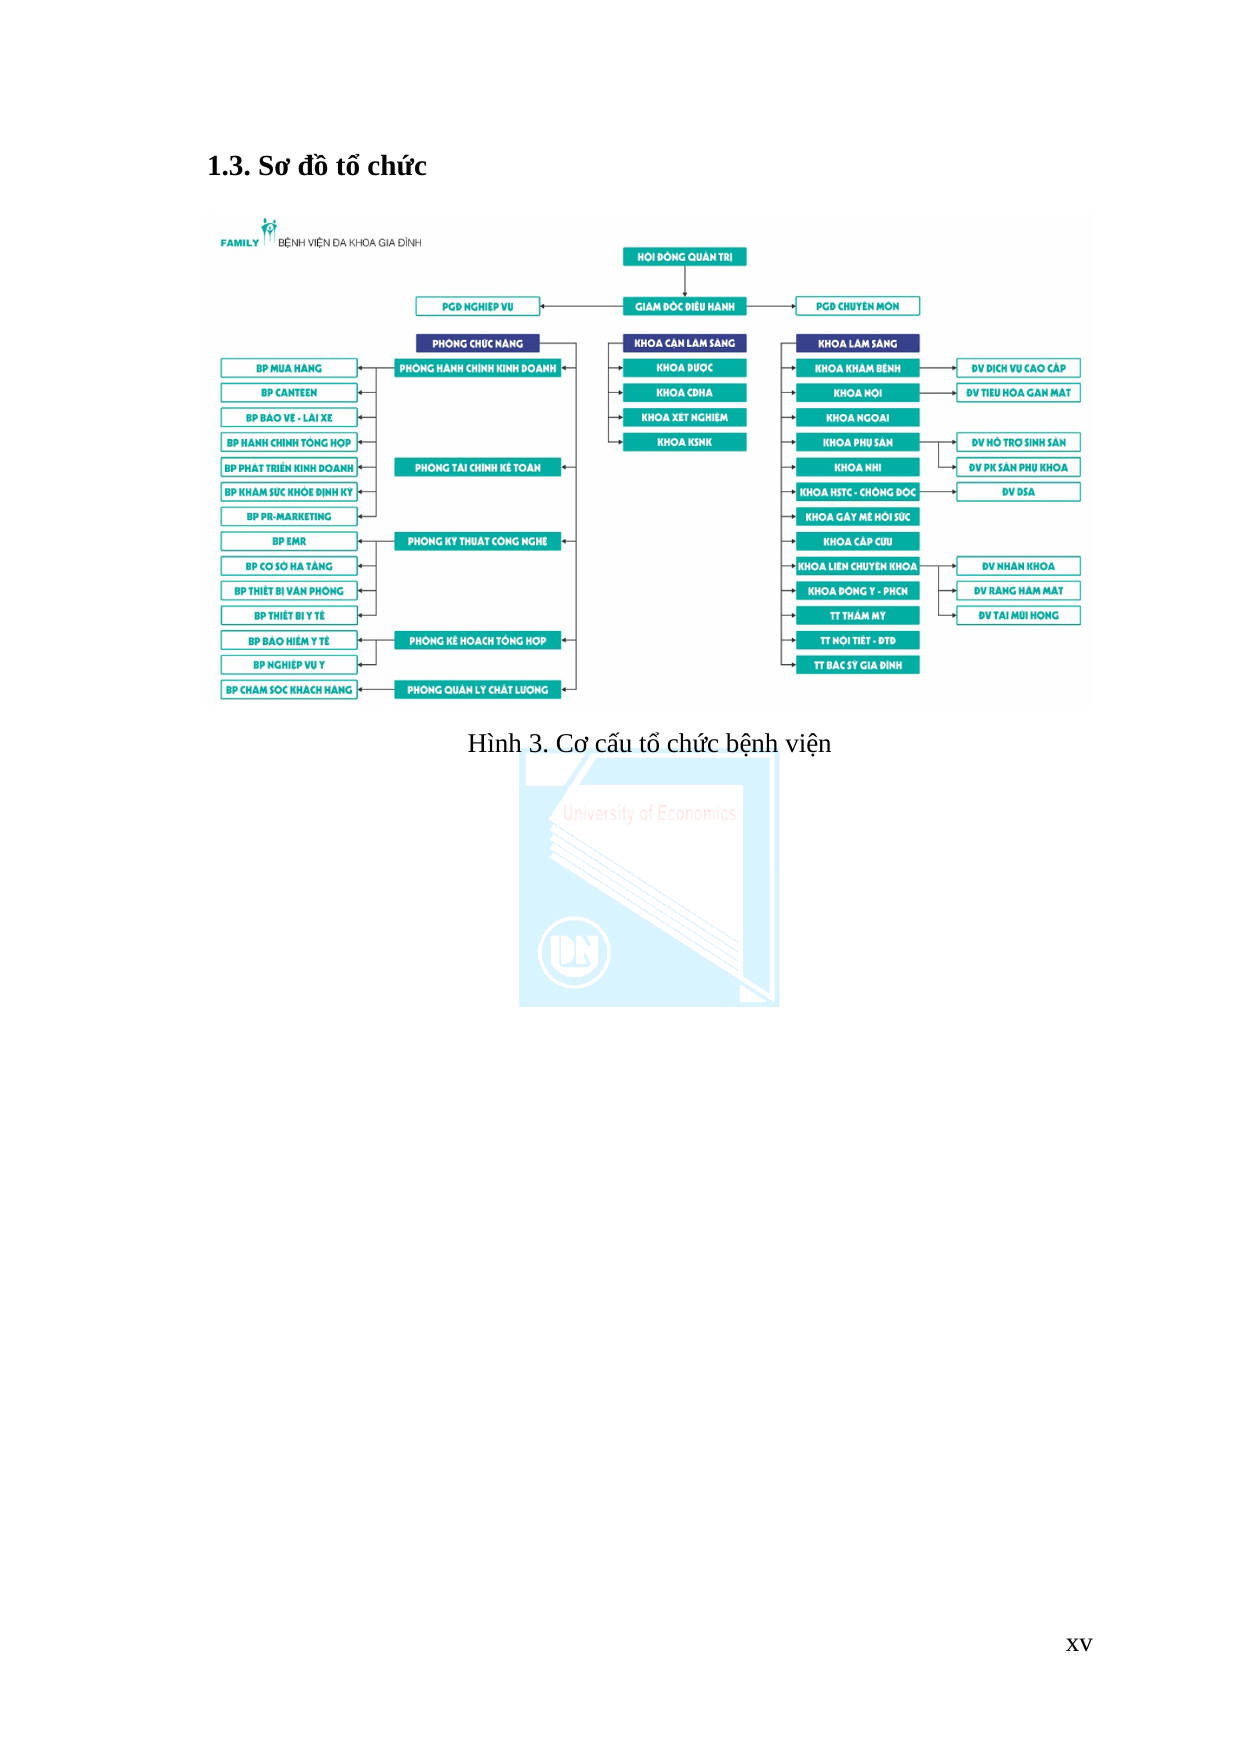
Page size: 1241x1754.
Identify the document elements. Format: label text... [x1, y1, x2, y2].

text Hình 3. Cơ cấu tổ chức bệnh viện [207, 727, 1092, 758]
subtitle 1.3. Sơ đồ tổ chức [207, 148, 1092, 181]
picture [206, 210, 1093, 706]
